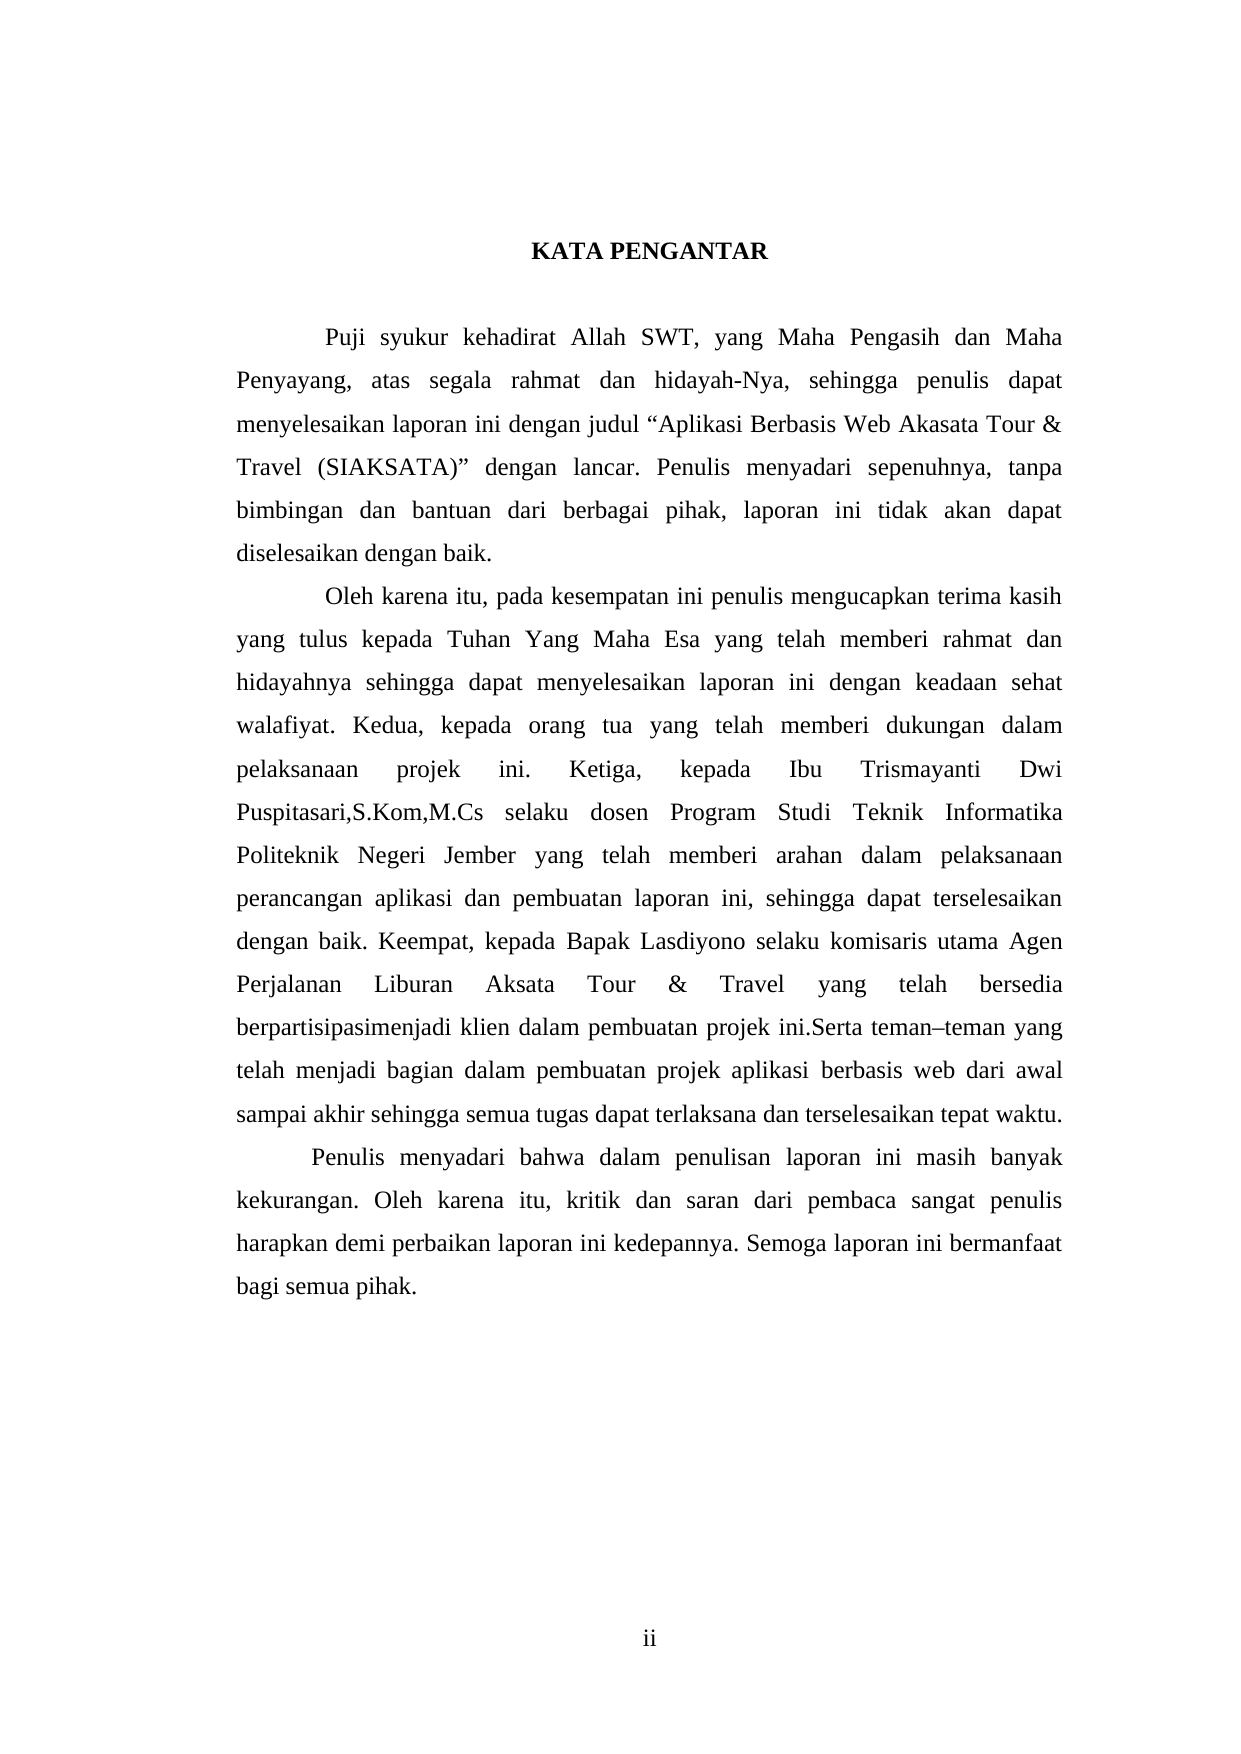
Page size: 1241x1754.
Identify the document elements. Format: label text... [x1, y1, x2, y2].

text Oleh karena itu, pada kesempatan ini penulis mengucapkan terima kasih yang tulus kepada Tuhan Yang Maha Esa yang telah memberi rahmat dan hidayahnya sehingga dapat menyelesaikan laporan ini dengan keadaan sehat walafiyat. Kedua, kepada orang tua yang telah memberi dukungan dalam pelaksanaan projek ini. Ketiga, kepada Ibu Trismayanti Dwi Puspitasari,S.Kom,M.Cs selaku dosen Program Studi Teknik Informatika Politeknik Negeri Jember yang telah memberi arahan dalam pelaksanaan perancangan aplikasi dan pembuatan laporan ini, sehingga dapat terselesaikan dengan baik. Keempat, kepada Bapak Lasdiyono selaku komisaris utama Agen Perjalanan Liburan Aksata Tour & Travel yang telah bersedia berpartisipasimenjadi klien dalam pembuatan projek ini.Serta teman–teman yang telah menjadi bagian dalam pembuatan projek aplikasi berbasis web dari awal sampai akhir sehingga semua tugas dapat terlaksana dan terselesaikan tepat waktu. [236, 581, 1063, 1127]
text Puji syukur kehadirat Allah SWT, yang Maha Pengasih dan Maha Penyayang, atas segala rahmat dan hidayah-Nya, sehingga penulis dapat menyelesaikan laporan ini dengan judul “Aplikasi Berbasis Web Akasata Tour & Travel (SIAKSATA)” dengan lancar. Penulis menyadari sepenuhnya, tanpa bimbingan dan bantuan dari berbagai pihak, laporan ini tidak akan dapat diselesaikan dengan baik. [236, 322, 1063, 567]
text Penulis menyadari bahwa dalam penulisan laporan ini masih banyak kekurangan. Oleh karena itu, kritik dan saran dari pembaca sangat penulis harapkan demi perbaikan laporan ini kedepannya. Semoga laporan ini bermanfaat bagi semua pihak. [236, 1142, 1063, 1300]
subtitle KATA PENGANTAR [236, 236, 1063, 265]
